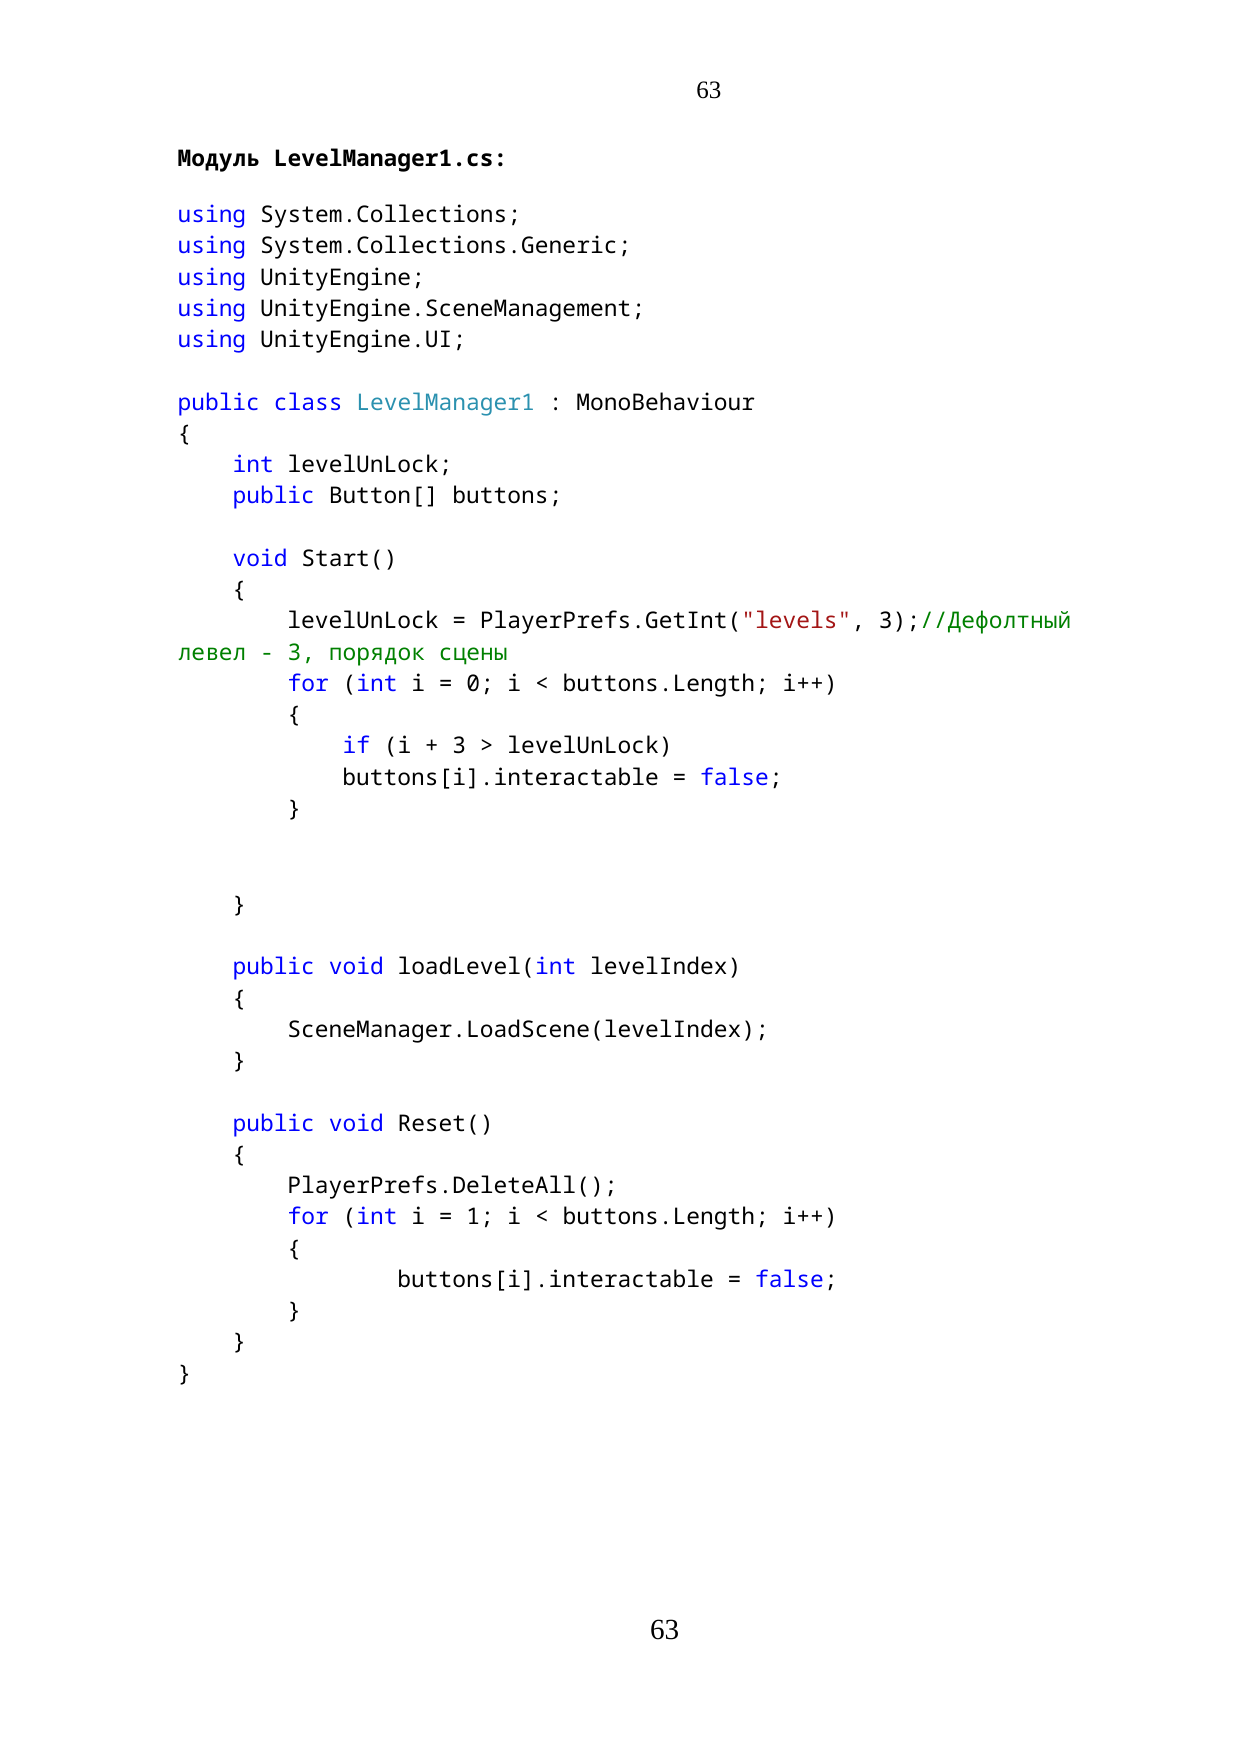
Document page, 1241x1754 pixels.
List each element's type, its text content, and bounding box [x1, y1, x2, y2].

text } [177, 1325, 1152, 1357]
text public class LevelManager1 : MonoBehaviour [177, 386, 1152, 417]
text buttons[i].interactable = false; [177, 1263, 1152, 1294]
text using UnityEngine; [177, 261, 1152, 292]
text { [177, 1232, 1152, 1263]
text public Button[] buttons; [177, 479, 1152, 511]
text using UnityEngine.UI; [177, 323, 1152, 354]
text for (int i = 0; i < buttons.Length; i++) [177, 667, 1152, 698]
text if (i + 3 > levelUnLock) [177, 729, 1152, 761]
text using System.Collections.Generic; [177, 229, 1152, 261]
text public void loadLevel(int levelIndex) [177, 950, 1152, 982]
text using UnityEngine.SceneManagement; [177, 292, 1152, 323]
text { [177, 1138, 1152, 1169]
text PlayerPrefs.DeleteAll(); [177, 1169, 1152, 1200]
text { [177, 573, 1152, 604]
text int levelUnLock; [177, 448, 1152, 479]
text levelUnLock = PlayerPrefs.GetInt("levels", 3);//Дефолтный левел - 3, порядок сцены [177, 604, 1152, 667]
text buttons[i].interactable = false; [177, 761, 1152, 792]
text Модуль LevelManager1.cs: [177, 142, 1152, 173]
text } [177, 888, 1152, 919]
text void Start() [177, 542, 1152, 573]
text } [177, 792, 1152, 823]
text { [177, 417, 1152, 448]
text } [177, 1044, 1152, 1075]
text } [177, 1294, 1152, 1325]
text { [177, 982, 1152, 1013]
text } [177, 1357, 1152, 1388]
text SceneManager.LoadScene(levelIndex); [177, 1013, 1152, 1044]
text using System.Collections; [177, 198, 1152, 229]
text public void Reset() [177, 1107, 1152, 1138]
text { [177, 698, 1152, 729]
text for (int i = 1; i < buttons.Length; i++) [177, 1200, 1152, 1232]
